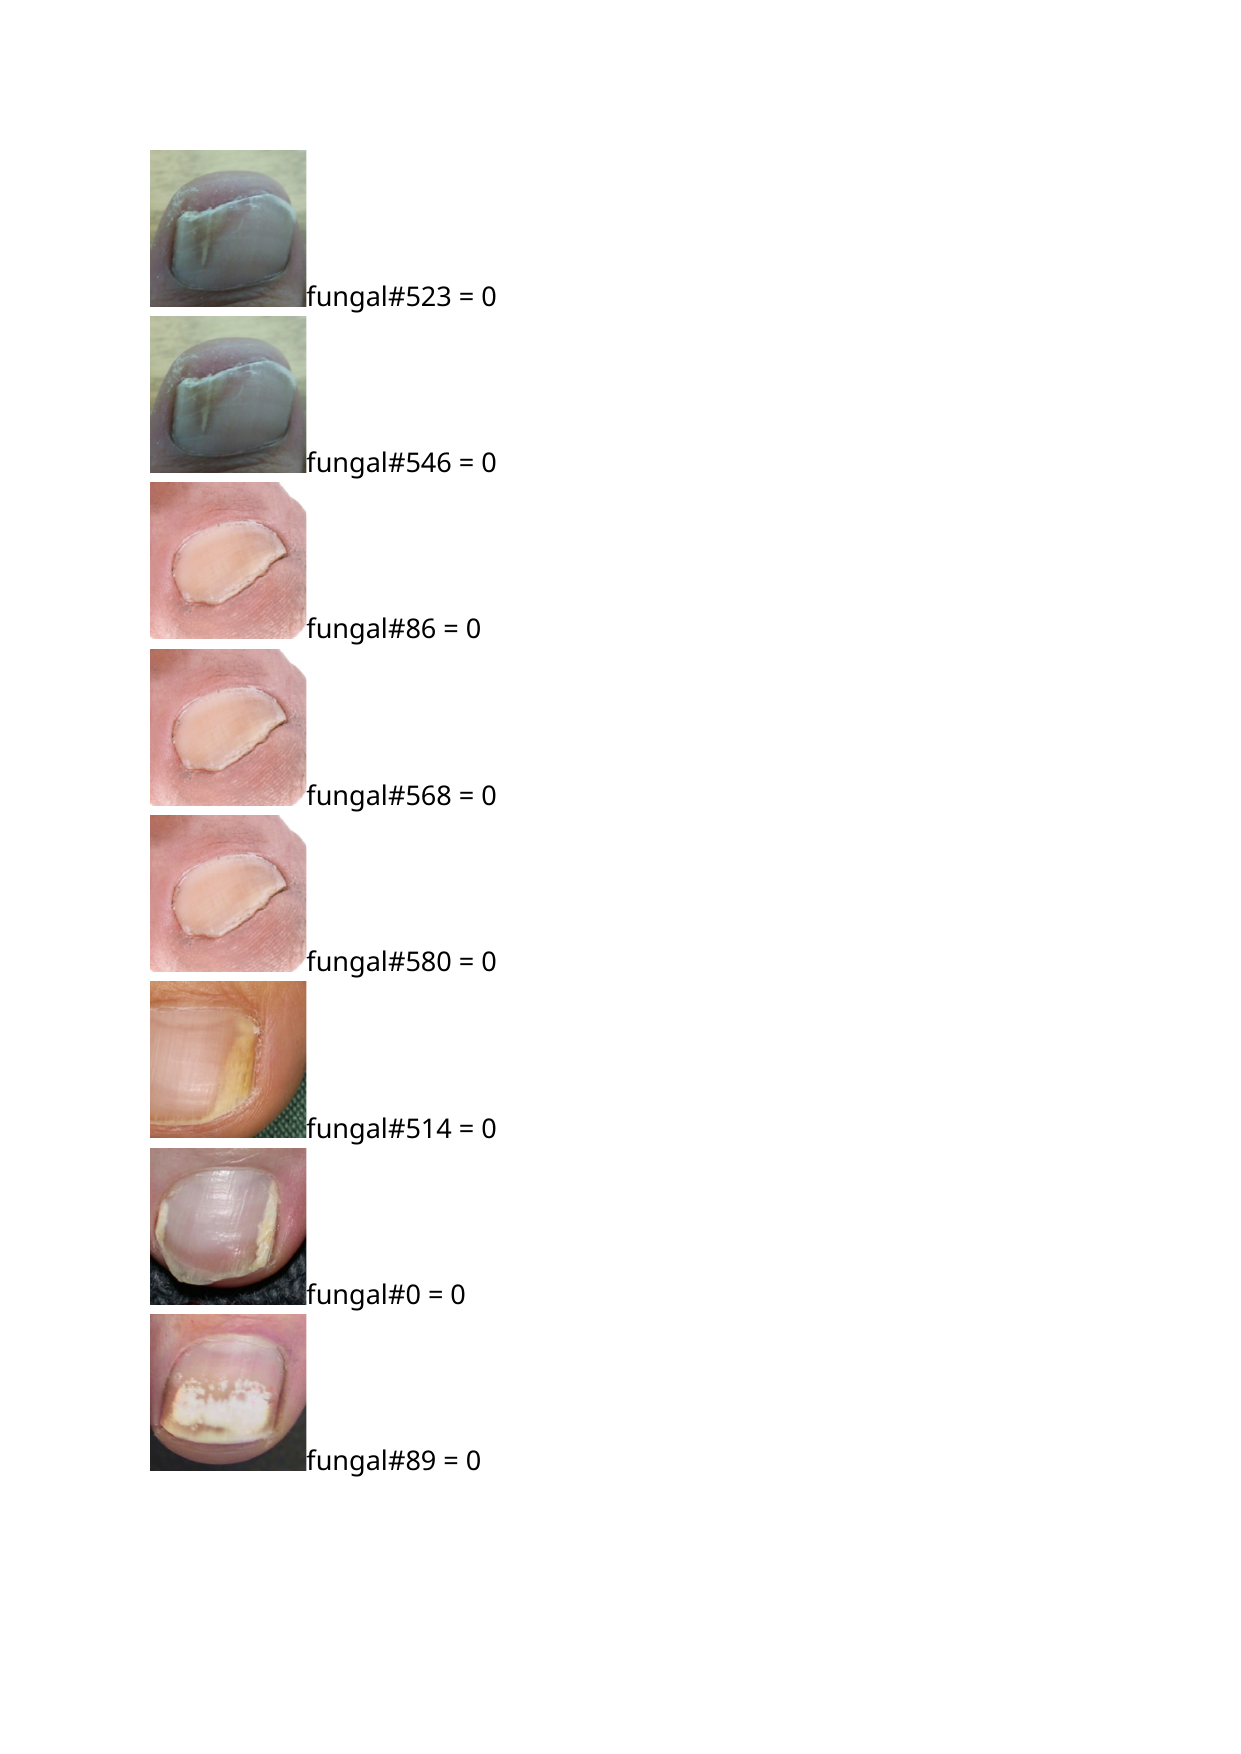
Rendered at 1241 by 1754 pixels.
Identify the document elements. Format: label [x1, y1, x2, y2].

picture [150, 482, 307, 639]
picture [150, 815, 307, 972]
picture [150, 1314, 307, 1471]
picture [150, 981, 307, 1138]
picture [150, 150, 307, 307]
picture [150, 316, 307, 473]
picture [150, 1148, 307, 1305]
text [150, 150, 1090, 1479]
picture [150, 649, 307, 806]
